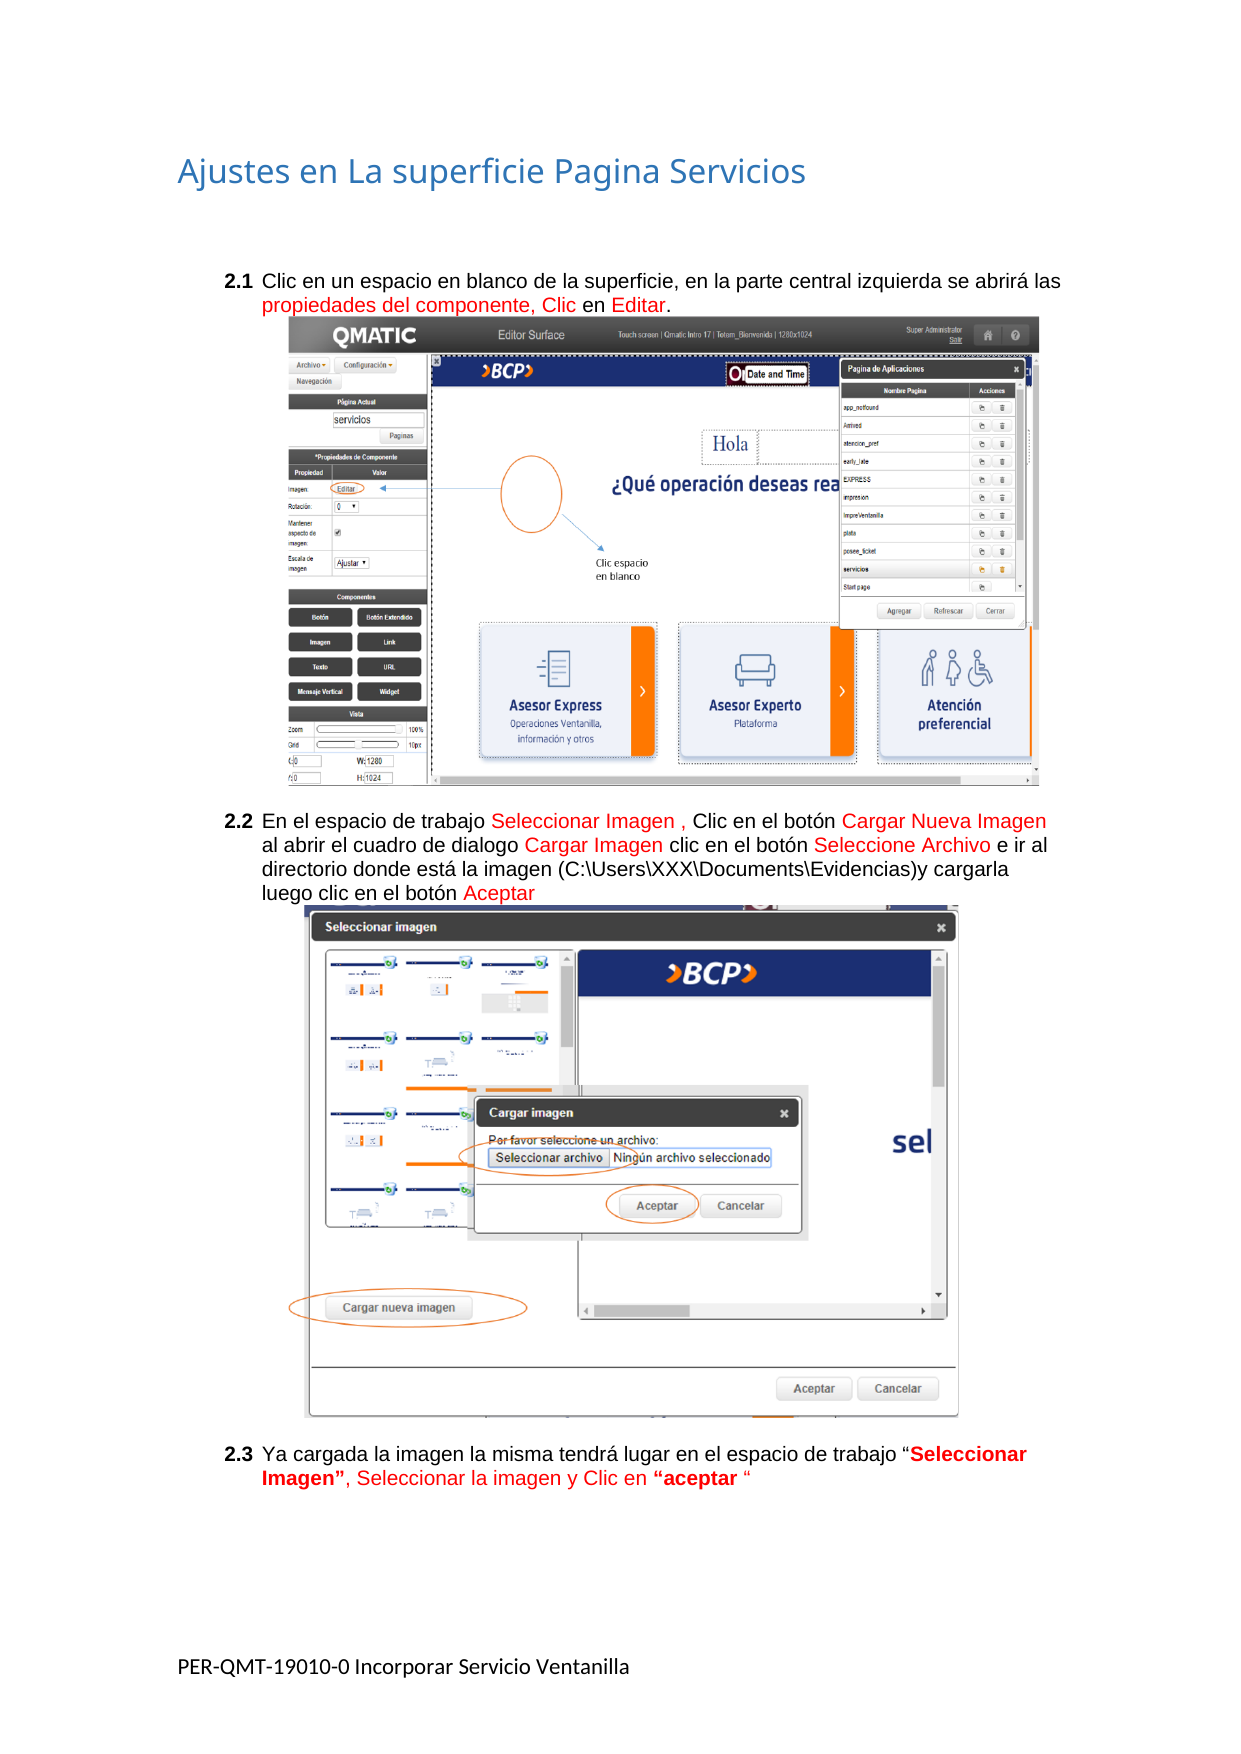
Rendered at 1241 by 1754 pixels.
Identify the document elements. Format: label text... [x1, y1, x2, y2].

list Ya cargada la imagen la misma tendrá lugar en el espacio de trabajo “Seleccionar Imagen”, Seleccionar la imagen y Clic en “aceptar “ [224, 1441, 1063, 1489]
picture [288, 316, 1040, 786]
subtitle Ajustes en La superficie Pagina Servicios [177, 148, 1063, 193]
list Clic en un espacio en blanco de la superficie, en la parte central izquierda se abrirá las propiedades del componente, Clic en Editar. [224, 268, 1063, 316]
picture [288, 905, 959, 1418]
list En el espacio de trabajo Seleccionar Imagen , Clic en el botón Cargar Nueva Imagen al abrir el cuadro de dialogo Cargar Imagen clic en el botón Seleccione Archivo e ir al directorio donde está la imagen (C:\Users\XXX\Documents\Evidencias)y cargarla luego clic en el botón Aceptar [224, 809, 1063, 905]
